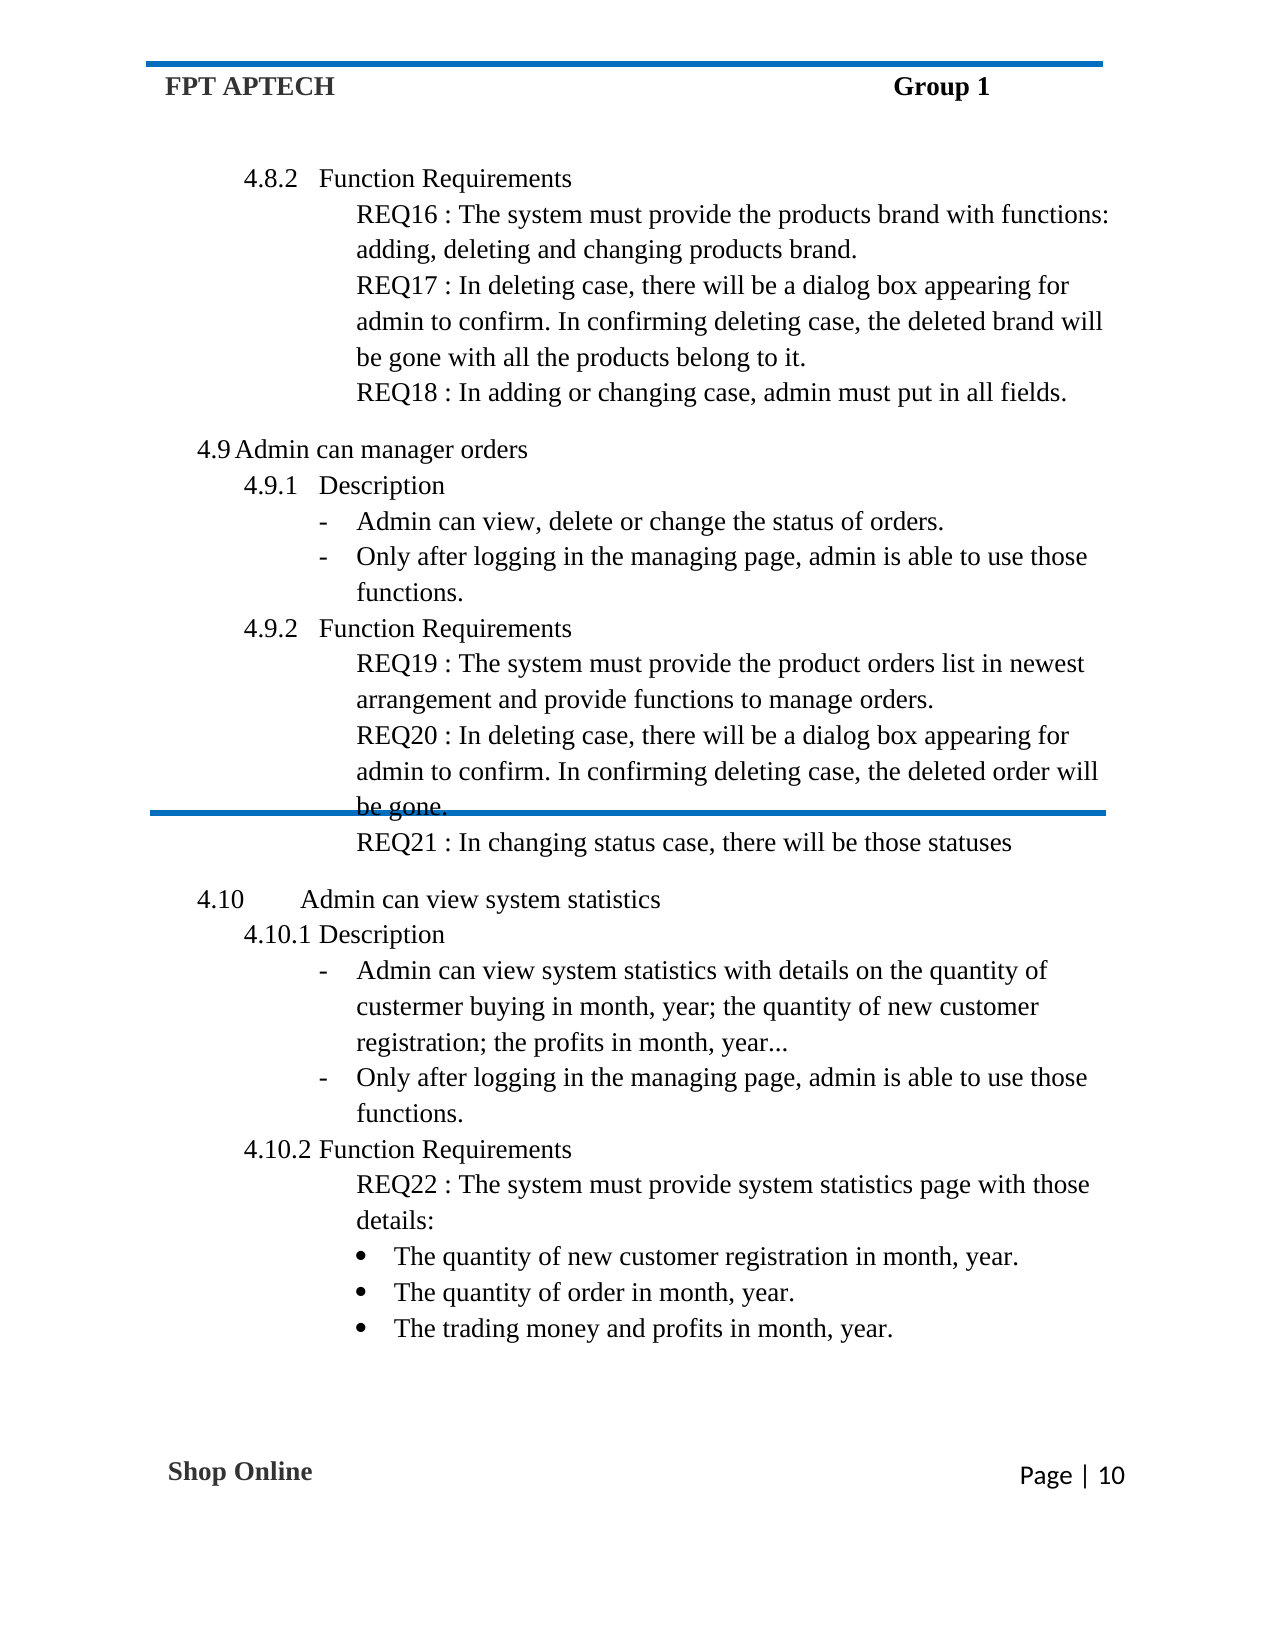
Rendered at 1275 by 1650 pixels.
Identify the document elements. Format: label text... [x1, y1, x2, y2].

list REQ18 : In adding or changing case, admin must put in all fields. [356, 377, 1125, 408]
list Description [244, 918, 1125, 949]
list Admin can view system statistics with details on the quantity of custermer buying in month, year; the quantity of new customer registration; the profits in month, year... [319, 954, 1125, 1057]
list The quantity of order in month, year. [356, 1276, 1125, 1307]
list Admin can view, delete or change the status of orders. [319, 504, 1125, 536]
list Description [244, 469, 1125, 500]
subtitle Admin can view system statistics [197, 883, 1125, 914]
list Only after logging in the managing page, admin is able to use those functions. [319, 540, 1125, 607]
list REQ16 : The system must provide the products brand with functions: adding, deleting and changing products brand. [356, 198, 1125, 265]
list REQ22 : The system must provide system statistics page with those details: [356, 1168, 1125, 1235]
list The quantity of new customer registration in month, year. [356, 1240, 1125, 1271]
subtitle Admin can manager orders [197, 433, 1125, 464]
list REQ21 : In changing status case, there will be those statuses [356, 826, 1125, 857]
list REQ20 : In deleting case, there will be a dialog box appearing for admin to confirm. In confirming deleting case, the deleted order will be gone. [356, 719, 1125, 822]
list The trading money and profits in month, year. [356, 1312, 1125, 1343]
list Function Requirements [244, 162, 1125, 193]
list Function Requirements [244, 1133, 1125, 1164]
list Function Requirements [244, 612, 1125, 643]
list Only after logging in the managing page, admin is able to use those functions. [319, 1061, 1125, 1128]
list REQ17 : In deleting case, there will be a dialog box appearing for admin to confirm. In confirming deleting case, the deleted brand will be gone with all the products belong to it. [356, 269, 1125, 372]
list REQ19 : The system must provide the product orders list in newest arrangement and provide functions to manage orders. [356, 647, 1125, 714]
